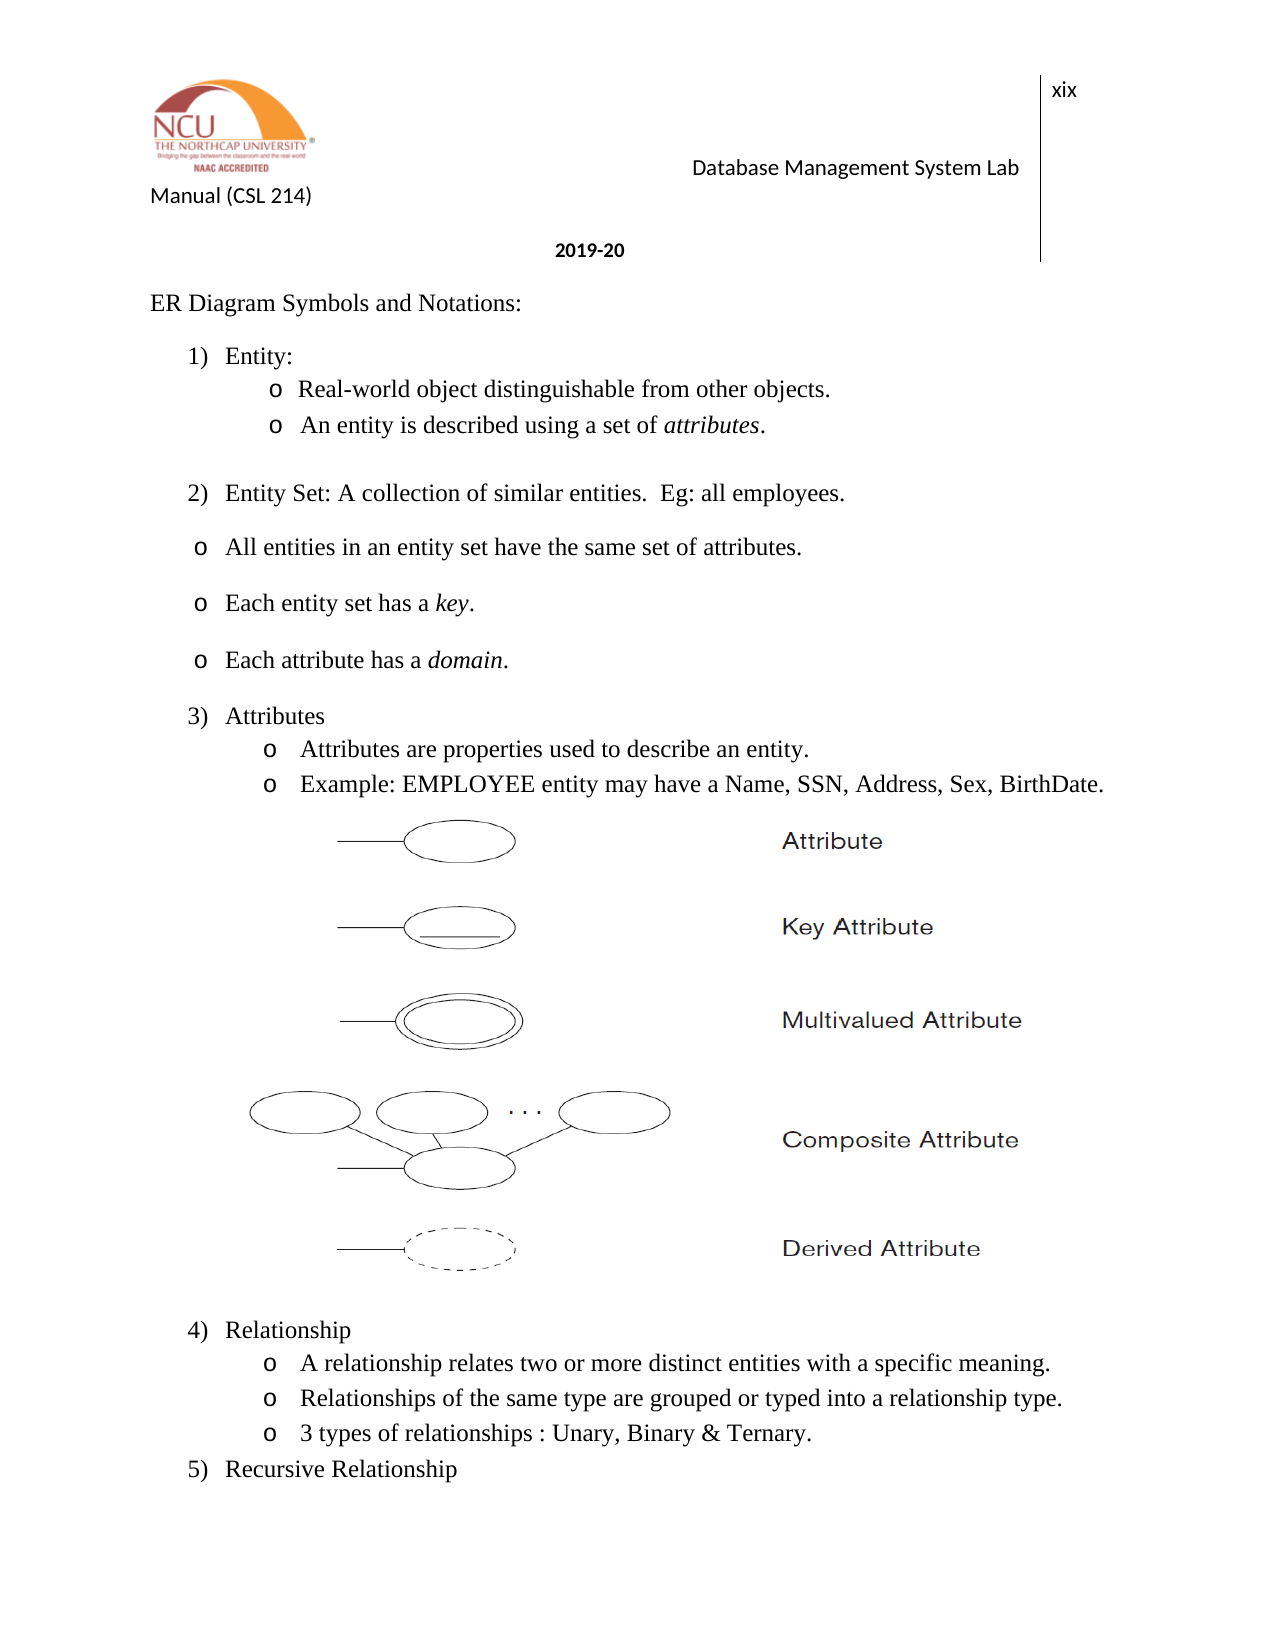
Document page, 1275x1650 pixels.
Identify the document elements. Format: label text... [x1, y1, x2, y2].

list Entity: [187, 341, 1125, 370]
list An entity is described using a set of attributes. [268, 410, 1125, 441]
list Real-world object distinguishable from other objects. [268, 374, 1125, 405]
list Entity Set: A collection of similar entities. Eg: all employees. [187, 478, 1125, 507]
picture [225, 804, 1046, 1278]
list Each entity set has a key. [150, 588, 1125, 619]
list Attributes are properties used to describe an entity. [262, 734, 1125, 765]
list Example: EMPLOYEE entity may have a Name, SSN, Address, Sex, BirthDate. [262, 769, 1125, 800]
list Recursive Relationship [187, 1454, 1125, 1483]
list 3 types of relationships : Unary, Binary & Ternary. [262, 1418, 1125, 1449]
list Relationships of the same type are grouped or typed into a relationship type. [262, 1383, 1125, 1414]
list A relationship relates two or more distinct entities with a specific meaning. [262, 1348, 1125, 1378]
list Relationship [187, 1315, 1125, 1343]
list All entities in an entity set have the same set of attributes. [150, 532, 1125, 563]
picture [150, 75, 316, 175]
list Each attribute has a domain. [150, 645, 1125, 676]
list Attributes [187, 701, 1125, 730]
text ER Diagram Symbols and Notations: [150, 288, 1125, 316]
